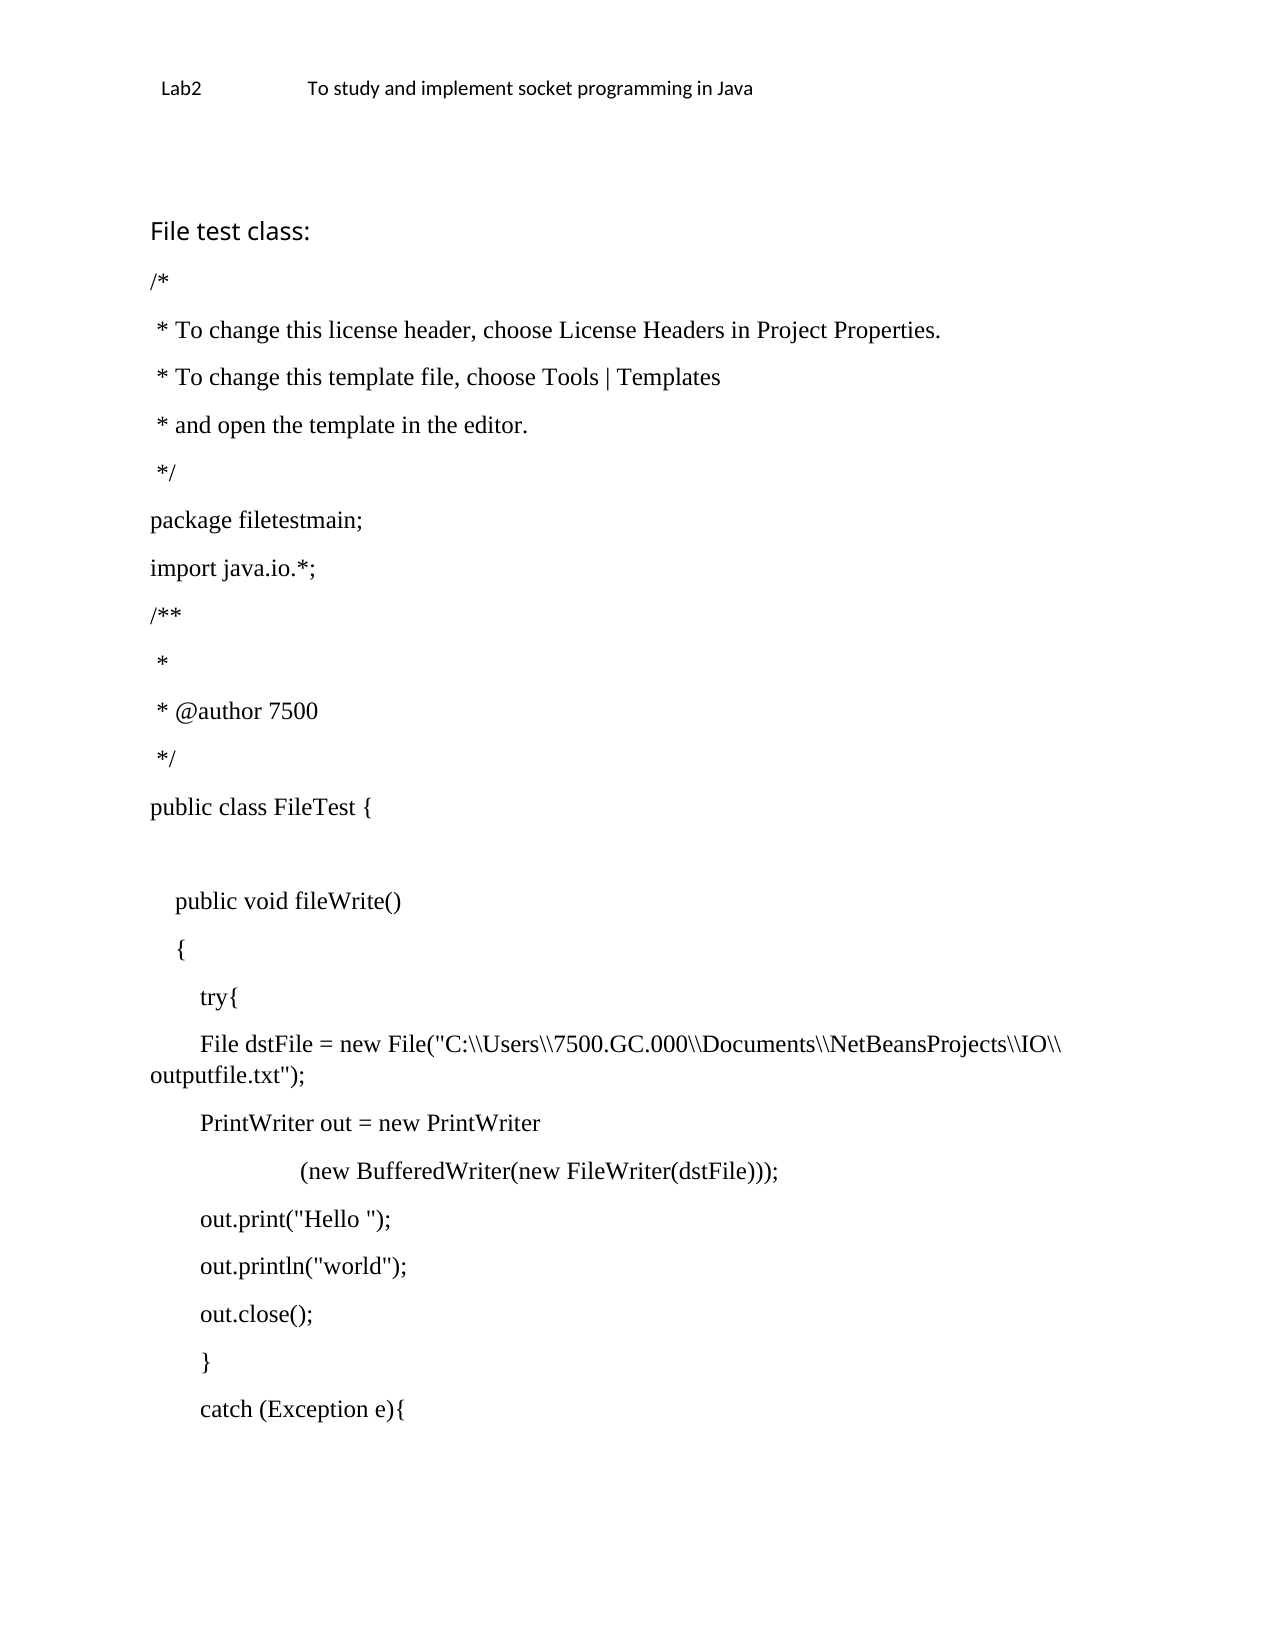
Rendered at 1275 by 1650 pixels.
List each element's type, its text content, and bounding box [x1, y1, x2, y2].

text out.print("Hello "); [150, 1204, 1125, 1232]
text package filetestmain; [150, 506, 1125, 534]
text public void fileWrite() [150, 886, 1125, 915]
text * To change this template file, choose Tools | Templates [150, 362, 1125, 391]
text /** [150, 601, 1125, 630]
text PrintWriter out = new PrintWriter [150, 1108, 1125, 1137]
text (new BufferedWriter(new FileWriter(dstFile))); [150, 1156, 1125, 1185]
text try{ [150, 982, 1125, 1011]
text * To change this license header, choose License Headers in Project Properties. [150, 315, 1125, 343]
text import java.io.*; [150, 553, 1125, 582]
text */ [150, 458, 1125, 487]
text * @author 7500 [150, 696, 1125, 725]
text File test class: [150, 213, 1125, 248]
text { [150, 934, 1125, 963]
text catch (Exception e){ [150, 1394, 1125, 1423]
text */ [150, 744, 1125, 773]
text * and open the template in the editor. [150, 410, 1125, 439]
text } [150, 1347, 1125, 1376]
text * [150, 649, 1125, 677]
text out.println("world"); [150, 1251, 1125, 1280]
text out.close(); [150, 1299, 1125, 1328]
text /* [150, 267, 1125, 296]
text public class FileTest { [150, 792, 1125, 821]
text File dstFile = new File("C:\\Users\\7500.GC.000\\Documents\\NetBeansProjects\\IO\\outputfile.txt"); [150, 1029, 1125, 1089]
